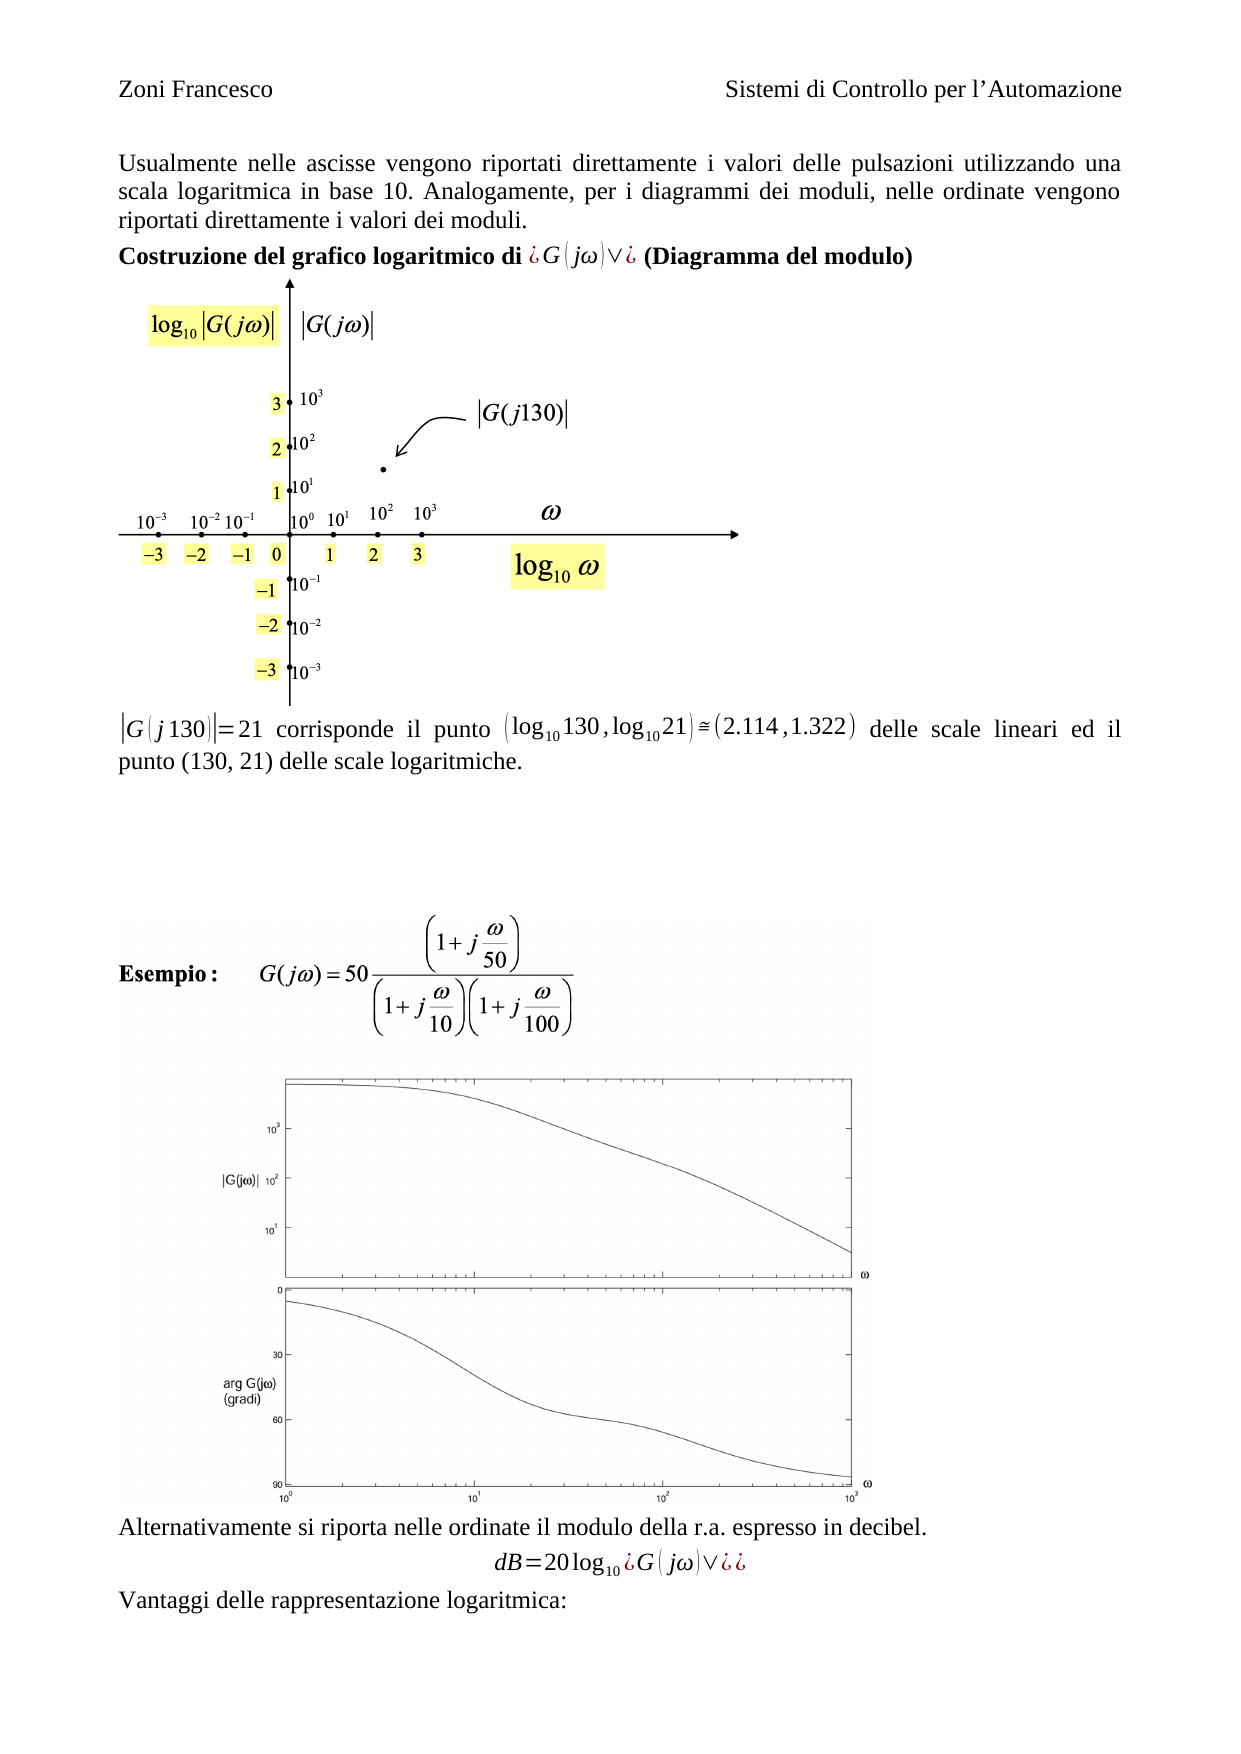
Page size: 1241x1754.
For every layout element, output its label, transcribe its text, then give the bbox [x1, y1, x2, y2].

picture [118, 915, 873, 1506]
text Costruzione del grafico logaritmico di (Diagramma del modulo) [118, 240, 1122, 271]
text Vantaggi delle rappresentazione logaritmica: [118, 1586, 1122, 1614]
text Usualmente nelle ascisse vengono riportati direttamente i valori delle pulsazioni utilizzando una scala logaritmica in base 10. Analogamente, per i diagrammi dei moduli, nelle ordinate vengono riportati direttamente i valori dei moduli. [118, 148, 1122, 234]
picture [118, 276, 739, 706]
